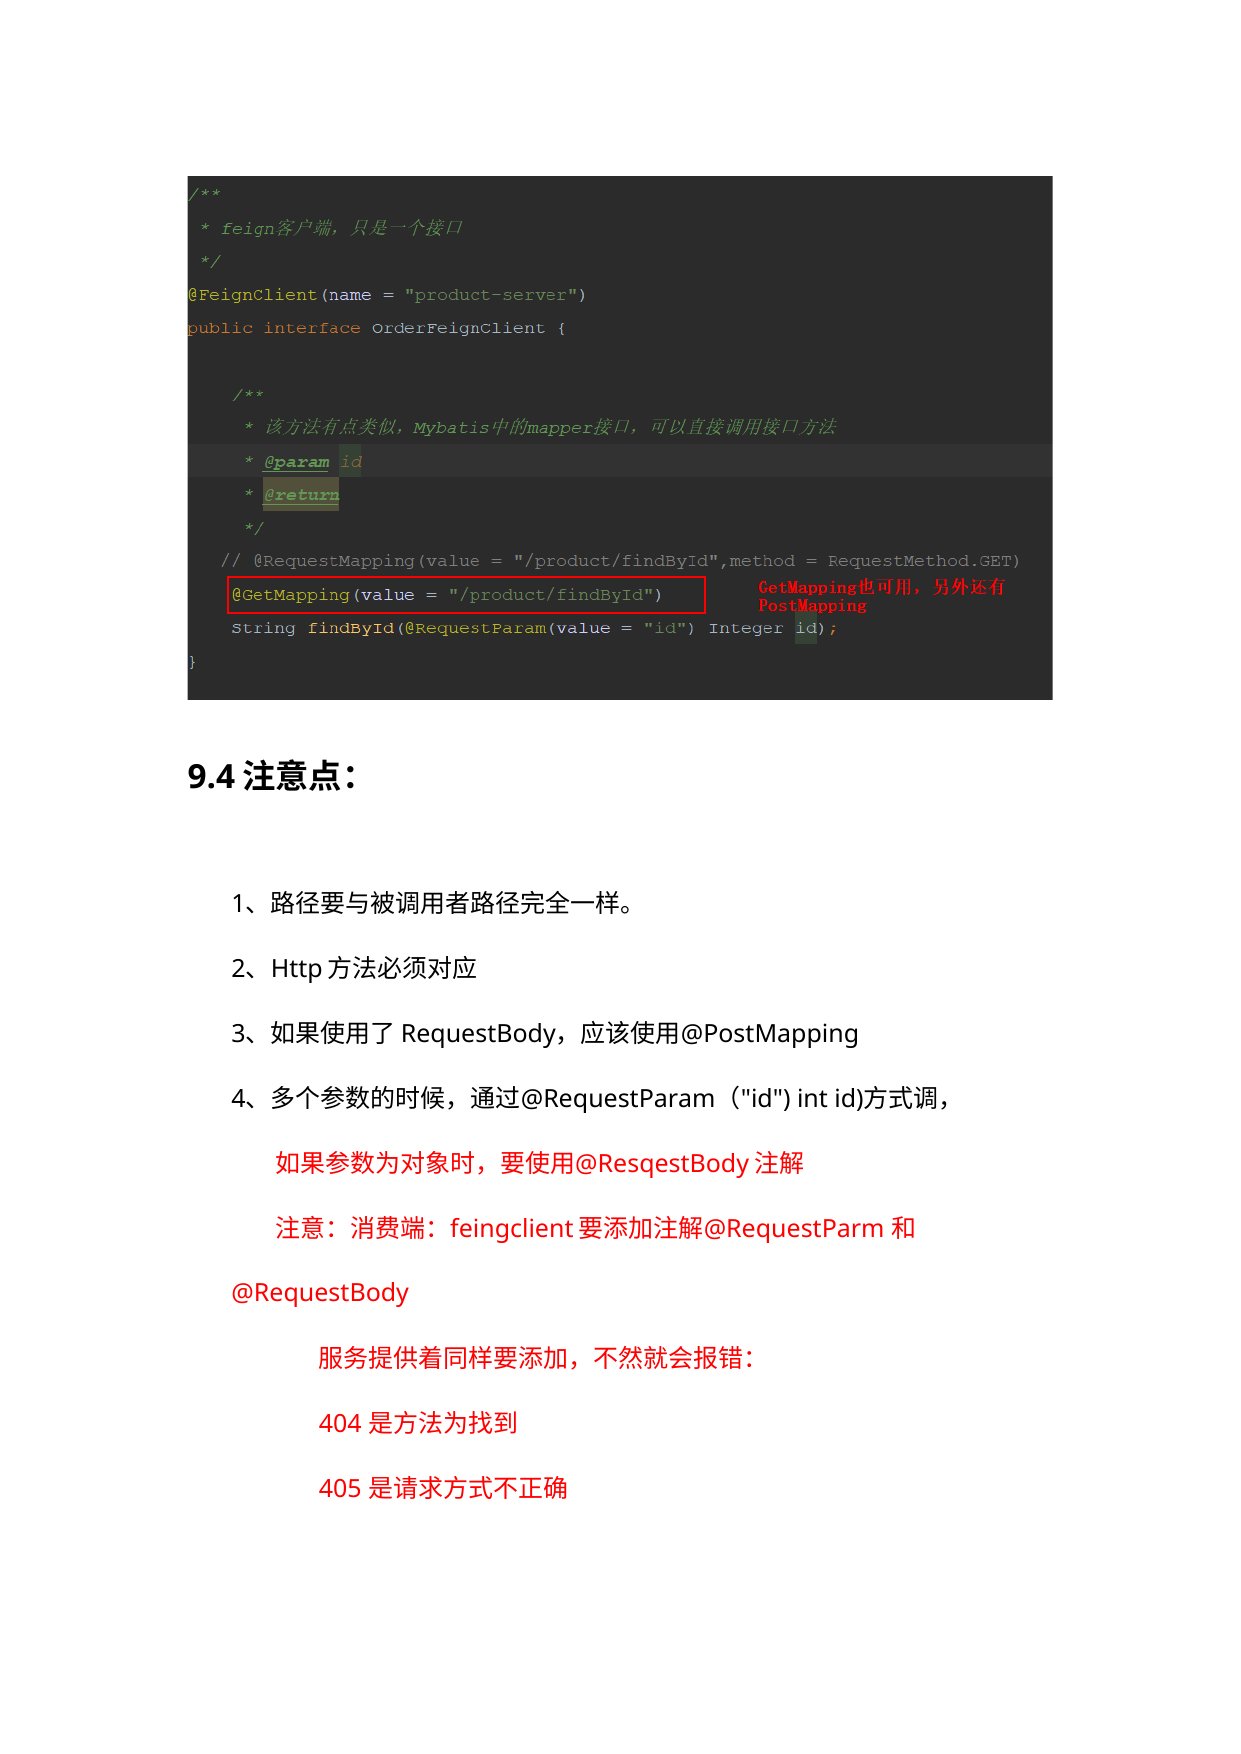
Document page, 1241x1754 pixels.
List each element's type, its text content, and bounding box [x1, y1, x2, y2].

text 2、Http方法必须对应 [187, 934, 1053, 999]
text 3、如果使用了RequestBody，应该使用@PostMapping [187, 999, 1053, 1064]
picture [187, 176, 1053, 700]
text 4、多个参数的时候，通过@RequestParam（"id") int id)方式调， [187, 1064, 1053, 1129]
text 注意：消费端：feingclient要添加注解@RequestParm 和 @RequestBody [231, 1194, 1053, 1324]
subtitle 9.4注意点： [187, 742, 1053, 807]
text 如果参数为对象时，要使用@ResqestBody注解 [231, 1129, 1053, 1194]
text 1、路径要与被调用者路径完全一样。 [187, 869, 1053, 934]
text 服务提供着同样要添加，不然就会报错： [231, 1324, 1053, 1389]
text 404 是方法为找到 [231, 1389, 1053, 1454]
text 405 是请求方式不正确 [231, 1454, 1053, 1519]
